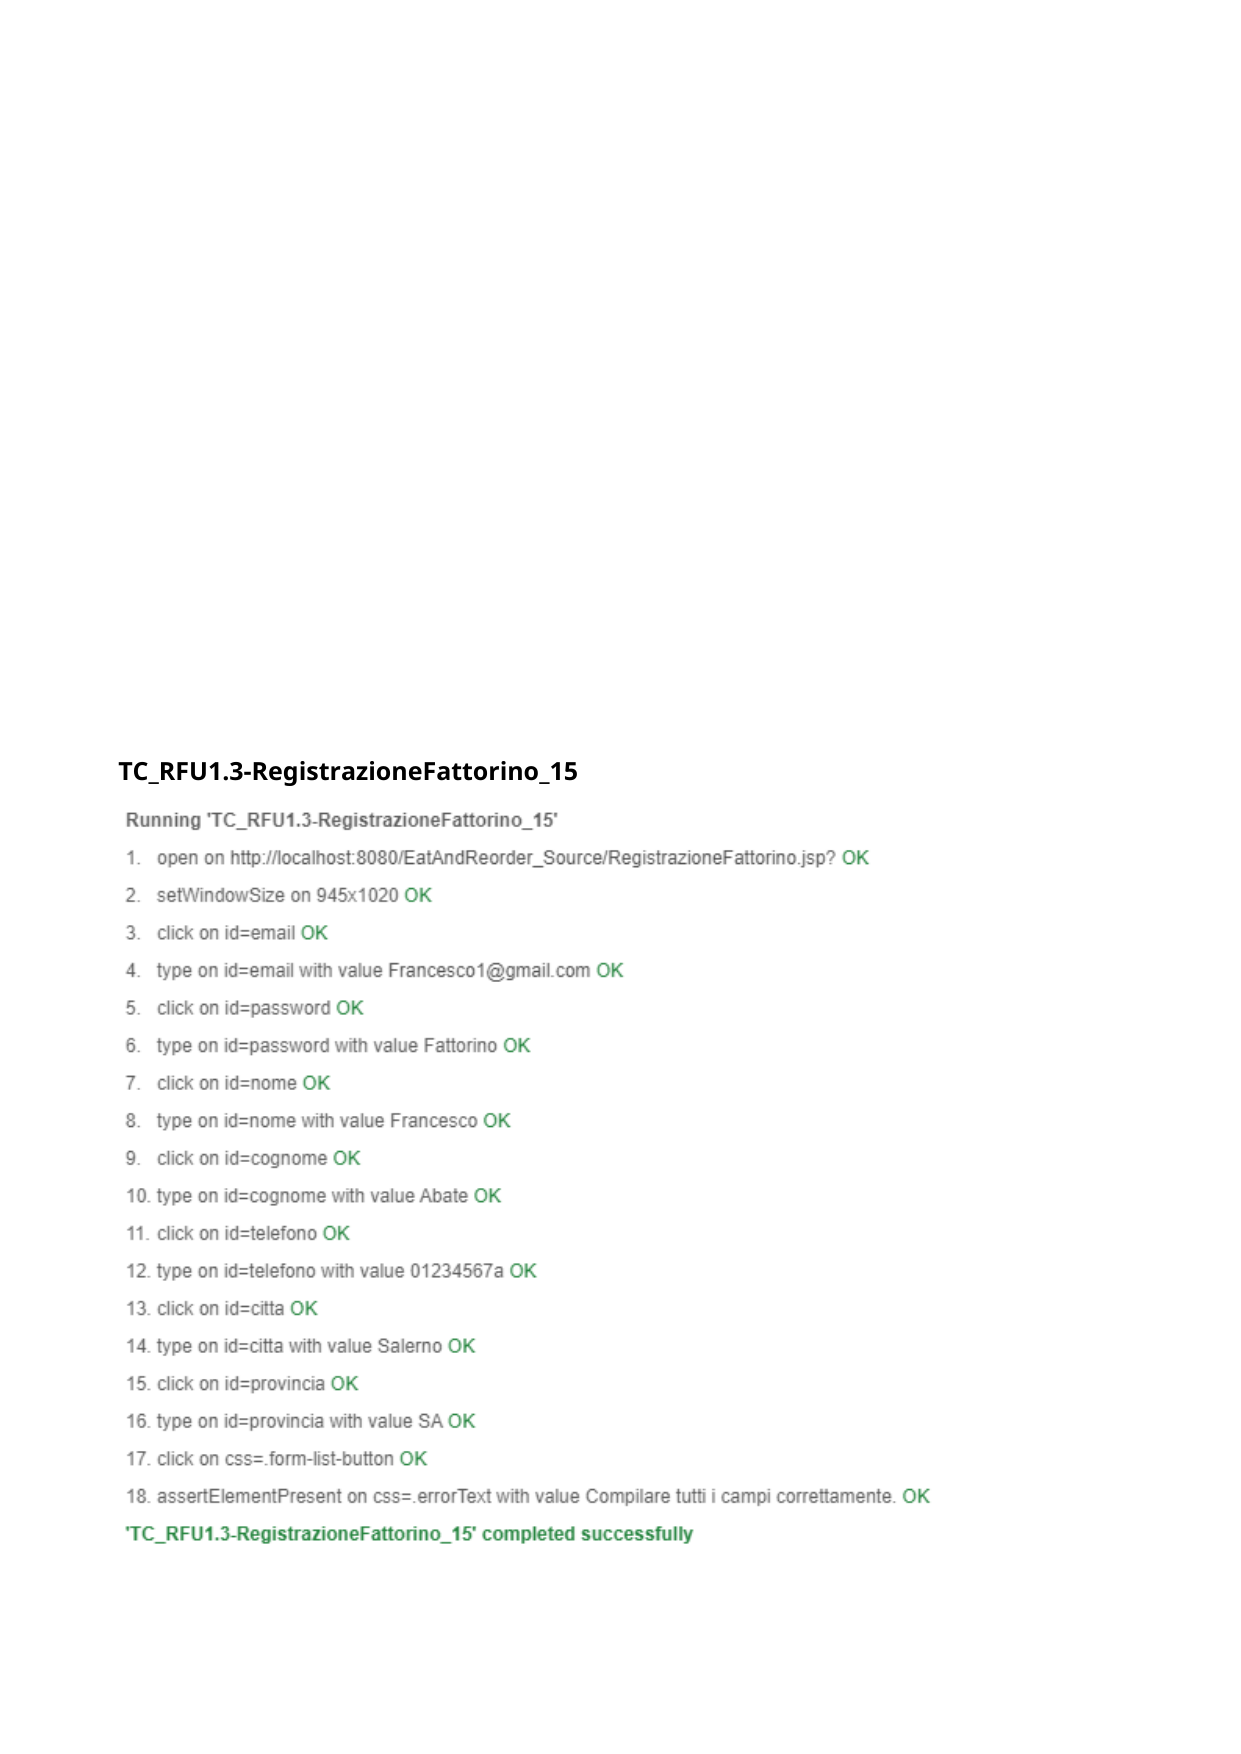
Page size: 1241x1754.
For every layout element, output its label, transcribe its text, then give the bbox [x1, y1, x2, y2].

picture [118, 802, 947, 1547]
text TC_RFU1.3-RegistrazioneFattorino_15 [118, 754, 1122, 788]
